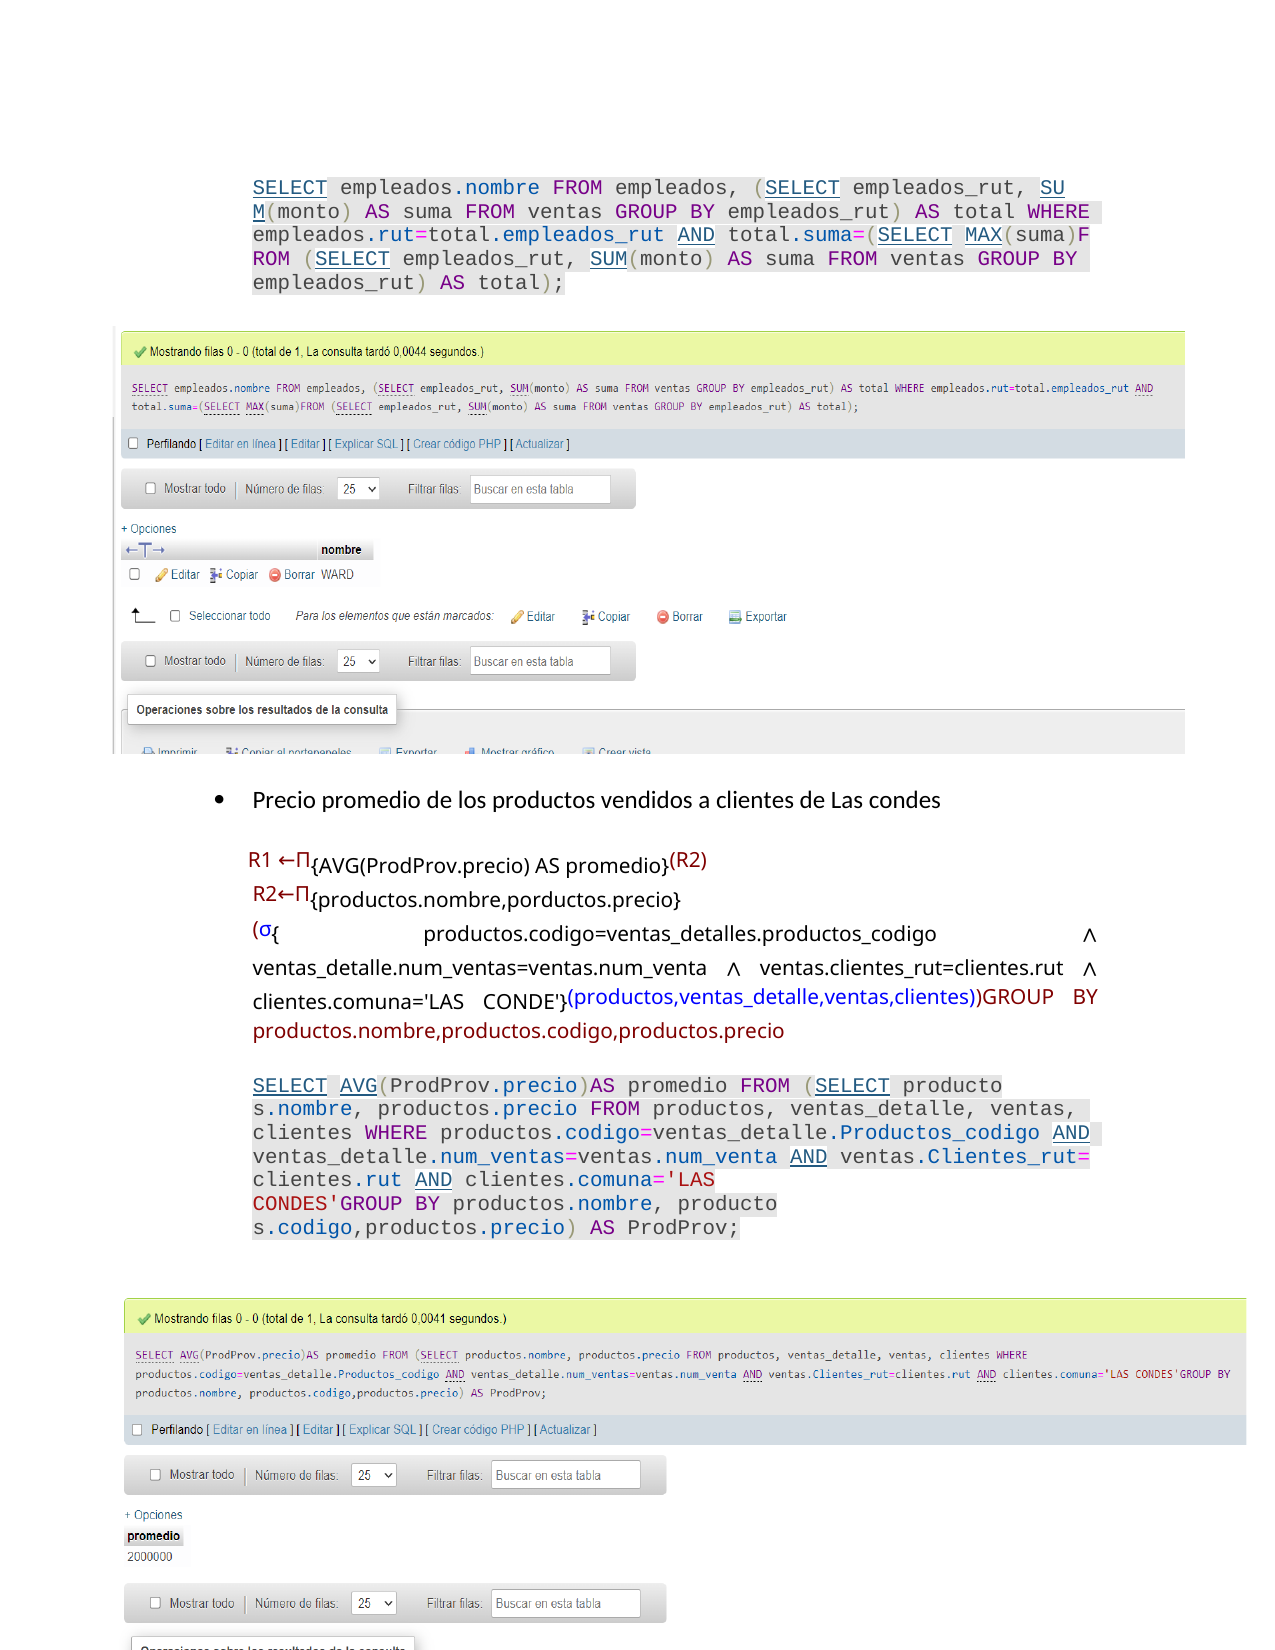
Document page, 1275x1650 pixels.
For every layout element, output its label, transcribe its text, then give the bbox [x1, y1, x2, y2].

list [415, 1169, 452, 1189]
picture [118, 1286, 1247, 1650]
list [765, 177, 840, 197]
list SELECT empleados.nombre FROM empleados, (SELECT empleados_rut, SUM(monto) AS suma FROM ventas GROUP BY empleados_rut) AS total WHERE empleados.rut=total.empleados_rut AND total.suma=(SELECT MAX(suma)FROM (SELECT empleados_rut, SUM(monto) AS suma FROM ventas GROUP BY empleados_rut) AS total); [252, 221, 1098, 295]
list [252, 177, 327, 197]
list Precio promedio de los productos vendidos a clientes de Las condes [215, 784, 1098, 815]
list R2←Π{productos.nombre,porductos.precio}(σ{ productos.codigo=ventas_detalles.productos_codigo ∧ ventas_detalle.num_ventas=ventas.num_venta ∧ ventas.clientes_rut=clientes.rut ∧ clientes.comuna='LAS CONDE'}(productos,ventas_detalle,ventas,clientes))GROUP BY productos.nombre,productos.codigo,productos.precio [252, 879, 1098, 1044]
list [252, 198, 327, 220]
text R1 ←Π{AVG(ProdProv.precio) AS promedio}(R2) [177, 846, 1098, 879]
picture [112, 326, 1185, 754]
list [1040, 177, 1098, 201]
list SELECT AVG(ProdProv.precio)AS promedio FROM (SELECT productos.nombre, productos.precio FROM productos, ventas_detalle, ventas, clientes WHERE productos.codigo=ventas_detalle.Productos_codigo AND ventas_detalle.num_ventas=ventas.num_venta AND ventas.Clientes_rut=clientes.rut AND clientes.comuna='LAS CONDES'GROUP BY productos.nombre, productos.codigo,productos.precio) AS ProdProv; [715, 1143, 1098, 1240]
list SELECT AVG(ProdProv.precio)AS promedio FROM (SELECT productos.nombre, productos.precio FROM productos, ventas_detalle, ventas, clientes WHERE productos.codigo=ventas_detalle.Productos_codigo AND ventas_detalle.num_ventas=ventas.num_venta AND ventas.Clientes_rut=clientes.rut AND clientes.comuna='LAS CONDES'GROUP BY productos.nombre, productos.codigo,productos.precio) AS ProdProv; [252, 1075, 1098, 1142]
